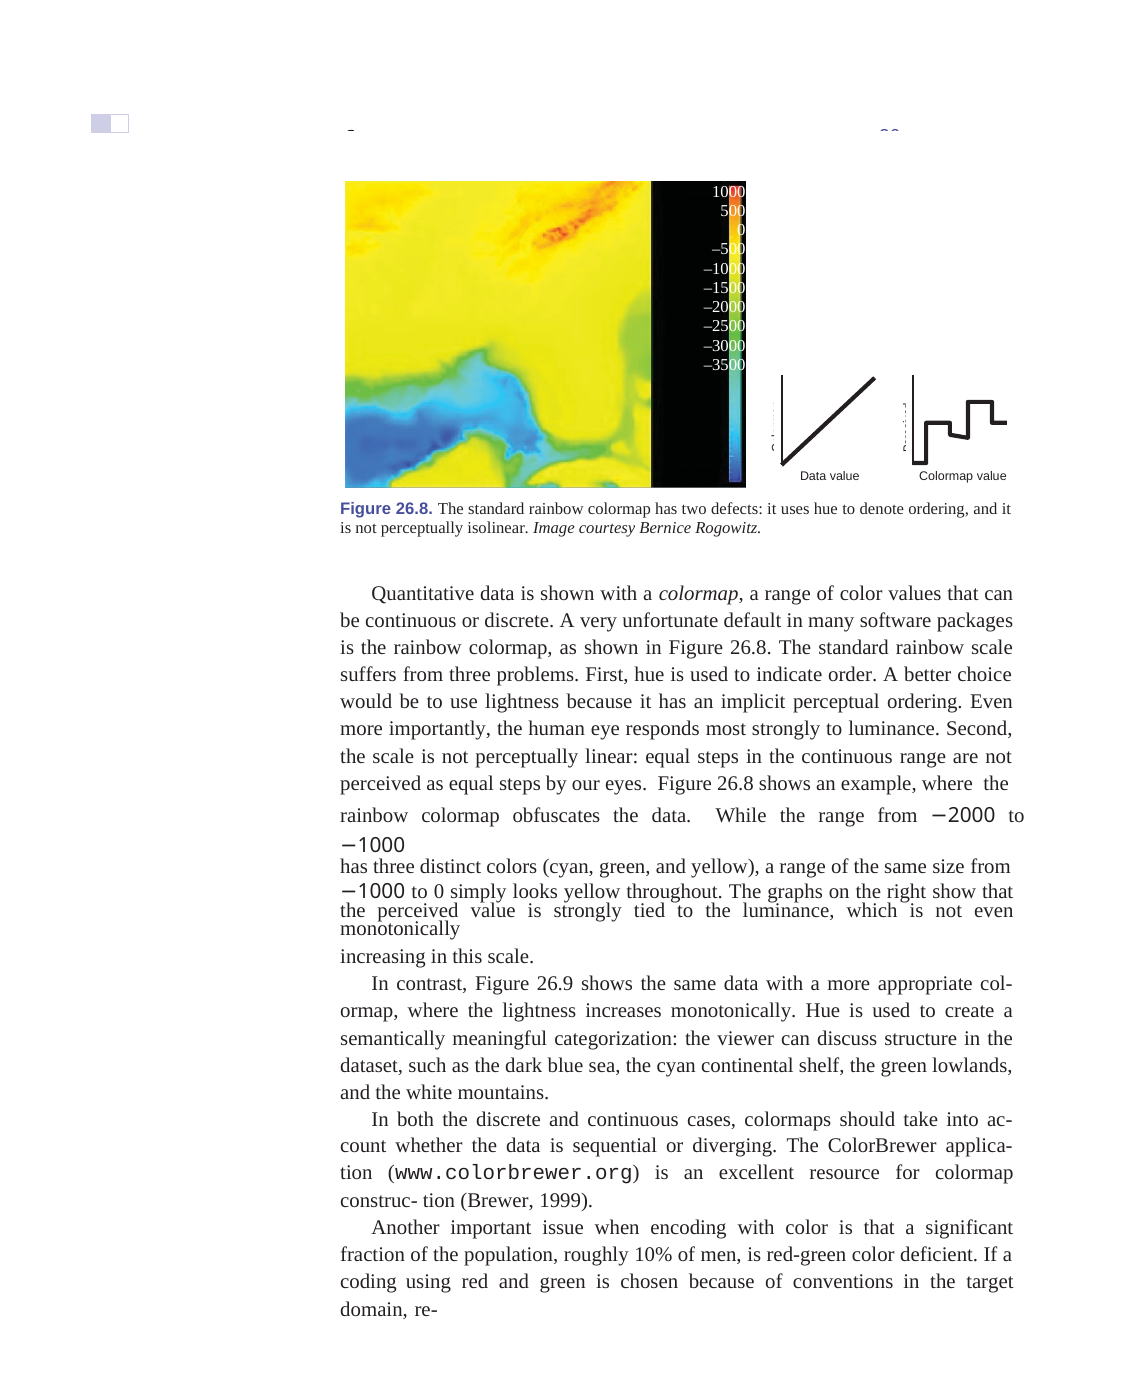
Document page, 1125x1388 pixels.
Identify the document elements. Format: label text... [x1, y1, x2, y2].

text Another important issue when encoding with color is that a significant fraction of the population, roughly 10% of men, is red-green color deficient. If a coding using red and green is chosen because of conventions in the target domain, re- [340, 1215, 1013, 1321]
text rainbow colormap obfuscates the data. While the range from −2000 to −1000 [340, 798, 1025, 858]
text Figure 26.8. The standard rainbow colormap has two defects: it uses hue to denote ordering, and it is not perceptually isolinear. Image courtesy Bernice Rogowitz. [340, 500, 1013, 537]
text Data value Colormap value [79, 469, 1006, 483]
text −1000 to 0 simply looks yellow throughout. The graphs on the right show that the perceived value is strongly tied to the luminance, which is not even monotonically [340, 882, 1013, 940]
text In contrast, Figure 26.9 shows the same data with a more appropriate col- ormap, where the lightness increases monotonically. Hue is used to create a semantically meaningful categorization: the viewer can discuss structure in the dataset, such as the dark blue sea, the cyan continental shelf, the green lowlands, and the white mountains. [340, 971, 1013, 1104]
text In both the discrete and continuous cases, colormaps should take into ac- count whether the data is sequential or diverging. The ColorBrewer applica- tion (www.colorbrewer.org) is an excellent resource for colormap construc- tion (Brewer, 1999). [340, 1107, 1013, 1212]
text Quantitative data is shown with a colormap, a range of color values that can be continuous or discrete. A very unfortunate default in many software packages is the rainbow colormap, as shown in Figure 26.8. The standard rainbow scale suffers from three problems. First, hue is used to indicate order. A better choice would be to use lightness because it has an implicit perceptual ordering. Even more importantly, the human eye responds most strongly to luminance. Second, the scale is not perceptually linear: equal steps in the continuous range are not perceived as equal steps by our eyes. Figure 26.8 shows an example, where the [340, 580, 1013, 795]
text has three distinct colors (cyan, green, and yellow), a range of the same size from [340, 858, 1025, 877]
text increasing in this scale. [340, 944, 1025, 968]
picture [345, 483, 746, 488]
picture [345, 181, 746, 469]
